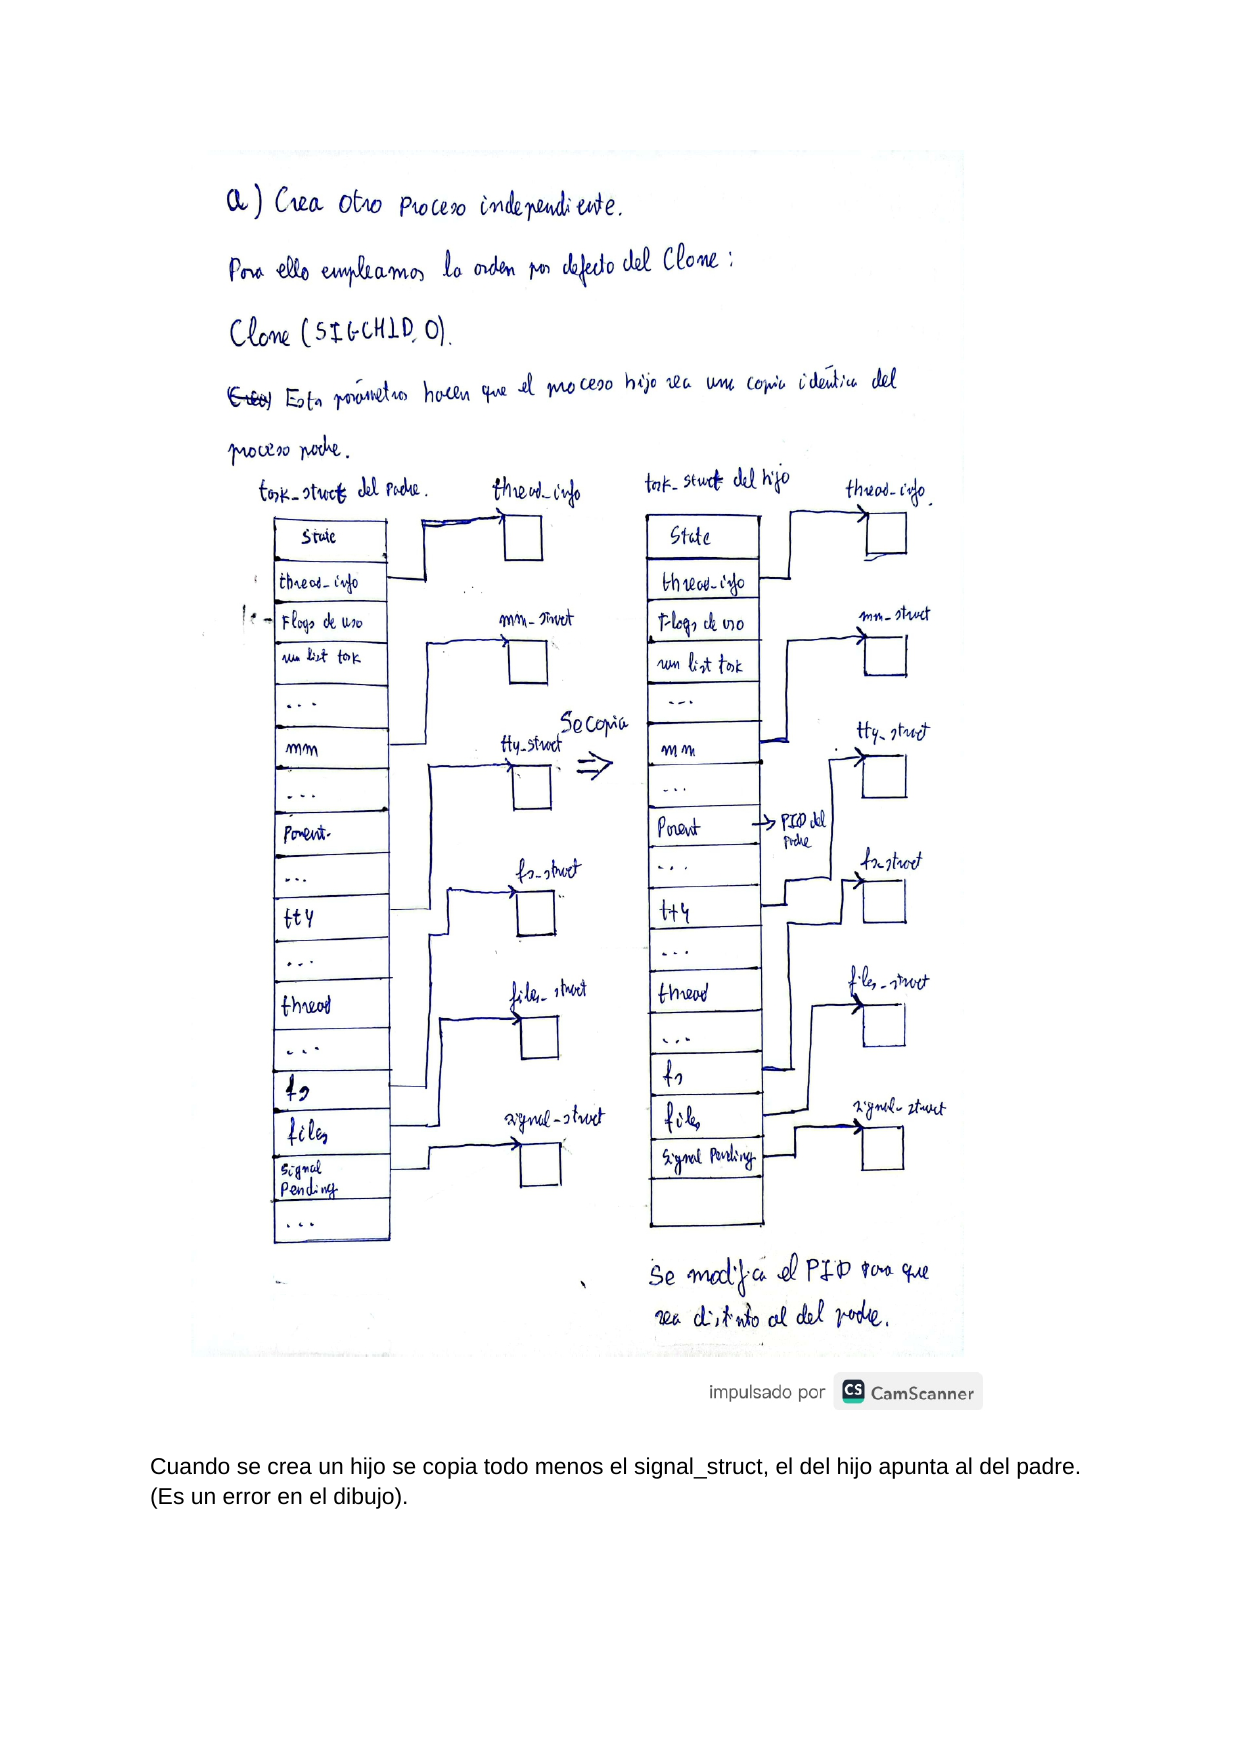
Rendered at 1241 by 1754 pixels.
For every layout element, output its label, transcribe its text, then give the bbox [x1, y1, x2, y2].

picture [158, 150, 992, 1420]
text (Es un error en el dibujo). [150, 1483, 1090, 1509]
